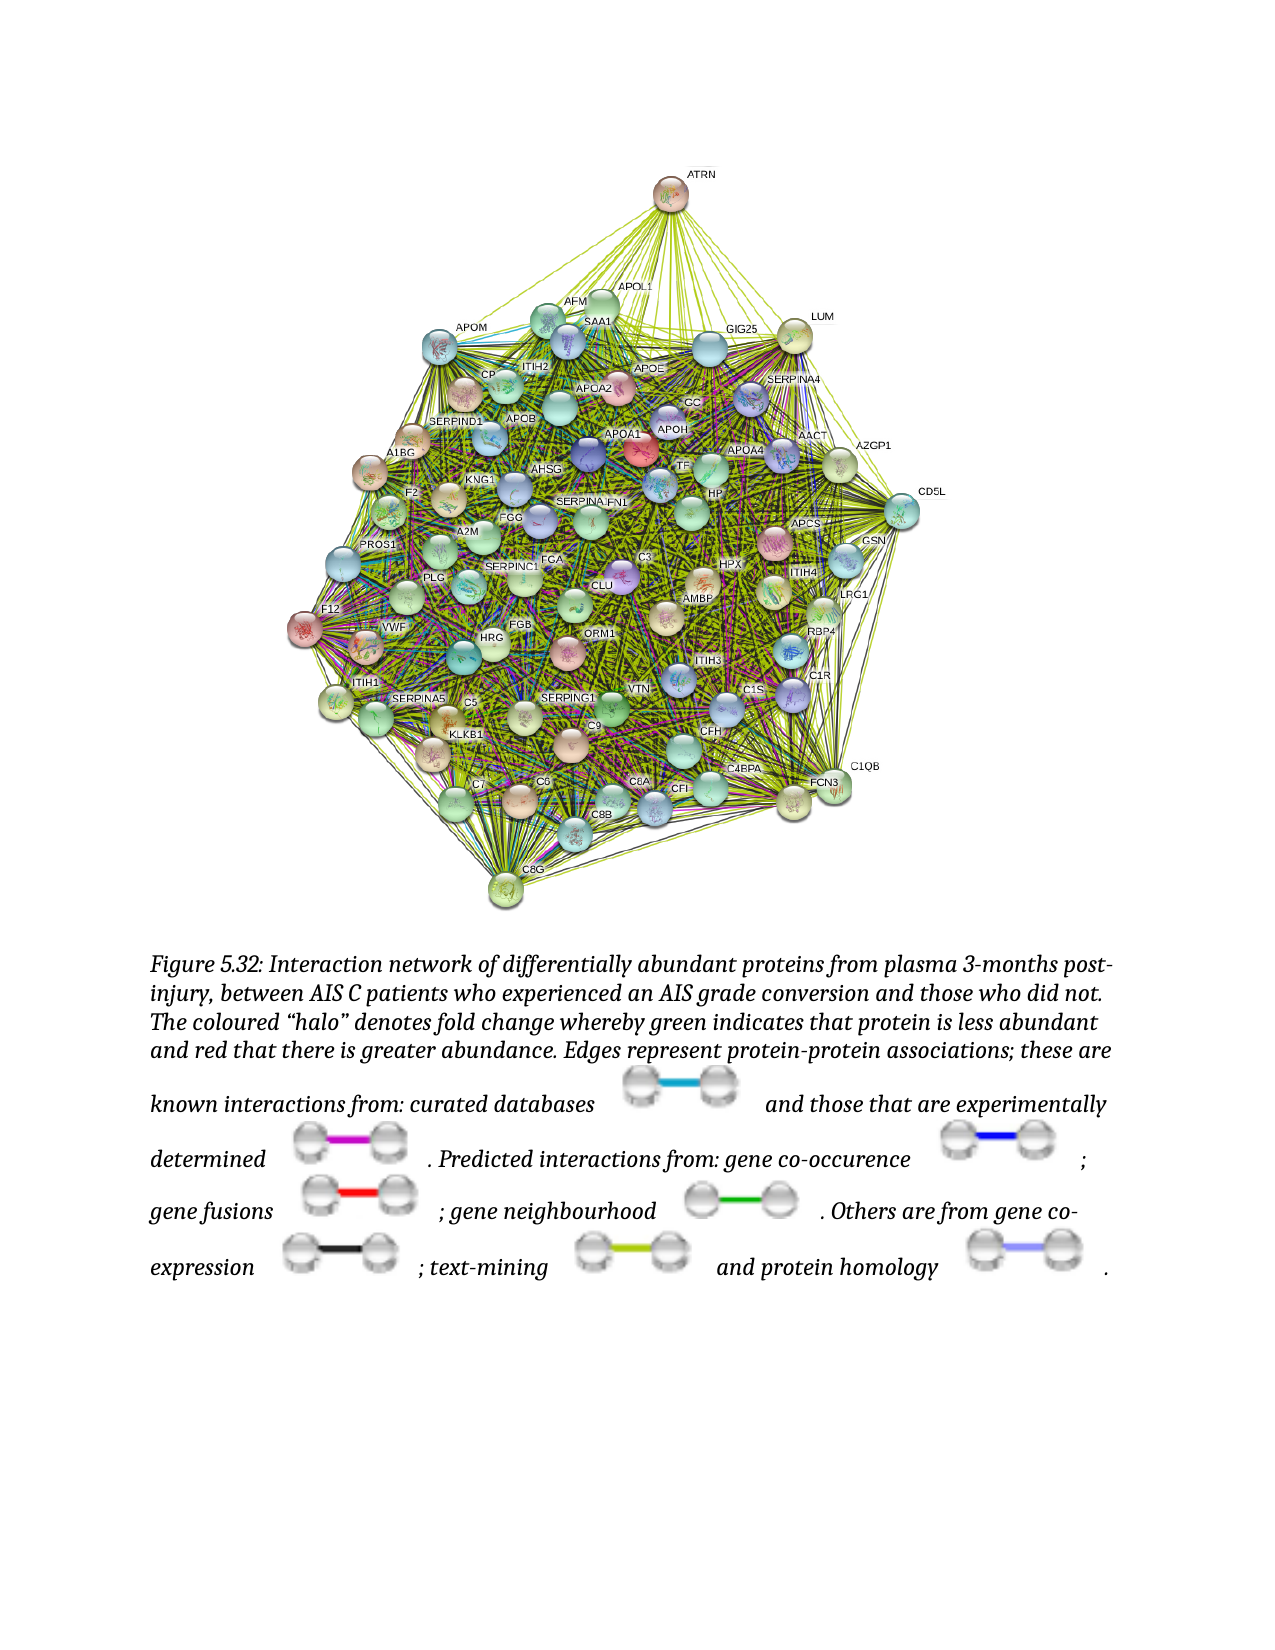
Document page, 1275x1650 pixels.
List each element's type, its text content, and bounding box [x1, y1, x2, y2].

picture [279, 1229, 401, 1276]
text Figure 5.32: Interaction network of differentially abundant proteins from plasma 3-months post-injury, between AIS C patients who experienced an AIS grade conversion and those who did not. The coloured “halo” denotes fold change whereby green indicates that protein is less abundant and red that there is greater abundance. Edges represent protein-protein associations; these are known interactions from: curated databases and those that are experimentally determined . Predicted interactions from: gene co-occurence ; gene fusions ; gene neighbourhood . Others are from gene co-expression ; text-mining and protein homology . [150, 950, 1125, 1282]
picture [619, 1065, 741, 1113]
picture [168, 150, 1044, 929]
picture [962, 1225, 1086, 1276]
picture [573, 1227, 692, 1276]
picture [935, 1119, 1063, 1167]
picture [297, 1173, 421, 1219]
picture [290, 1121, 410, 1167]
picture [681, 1179, 802, 1219]
